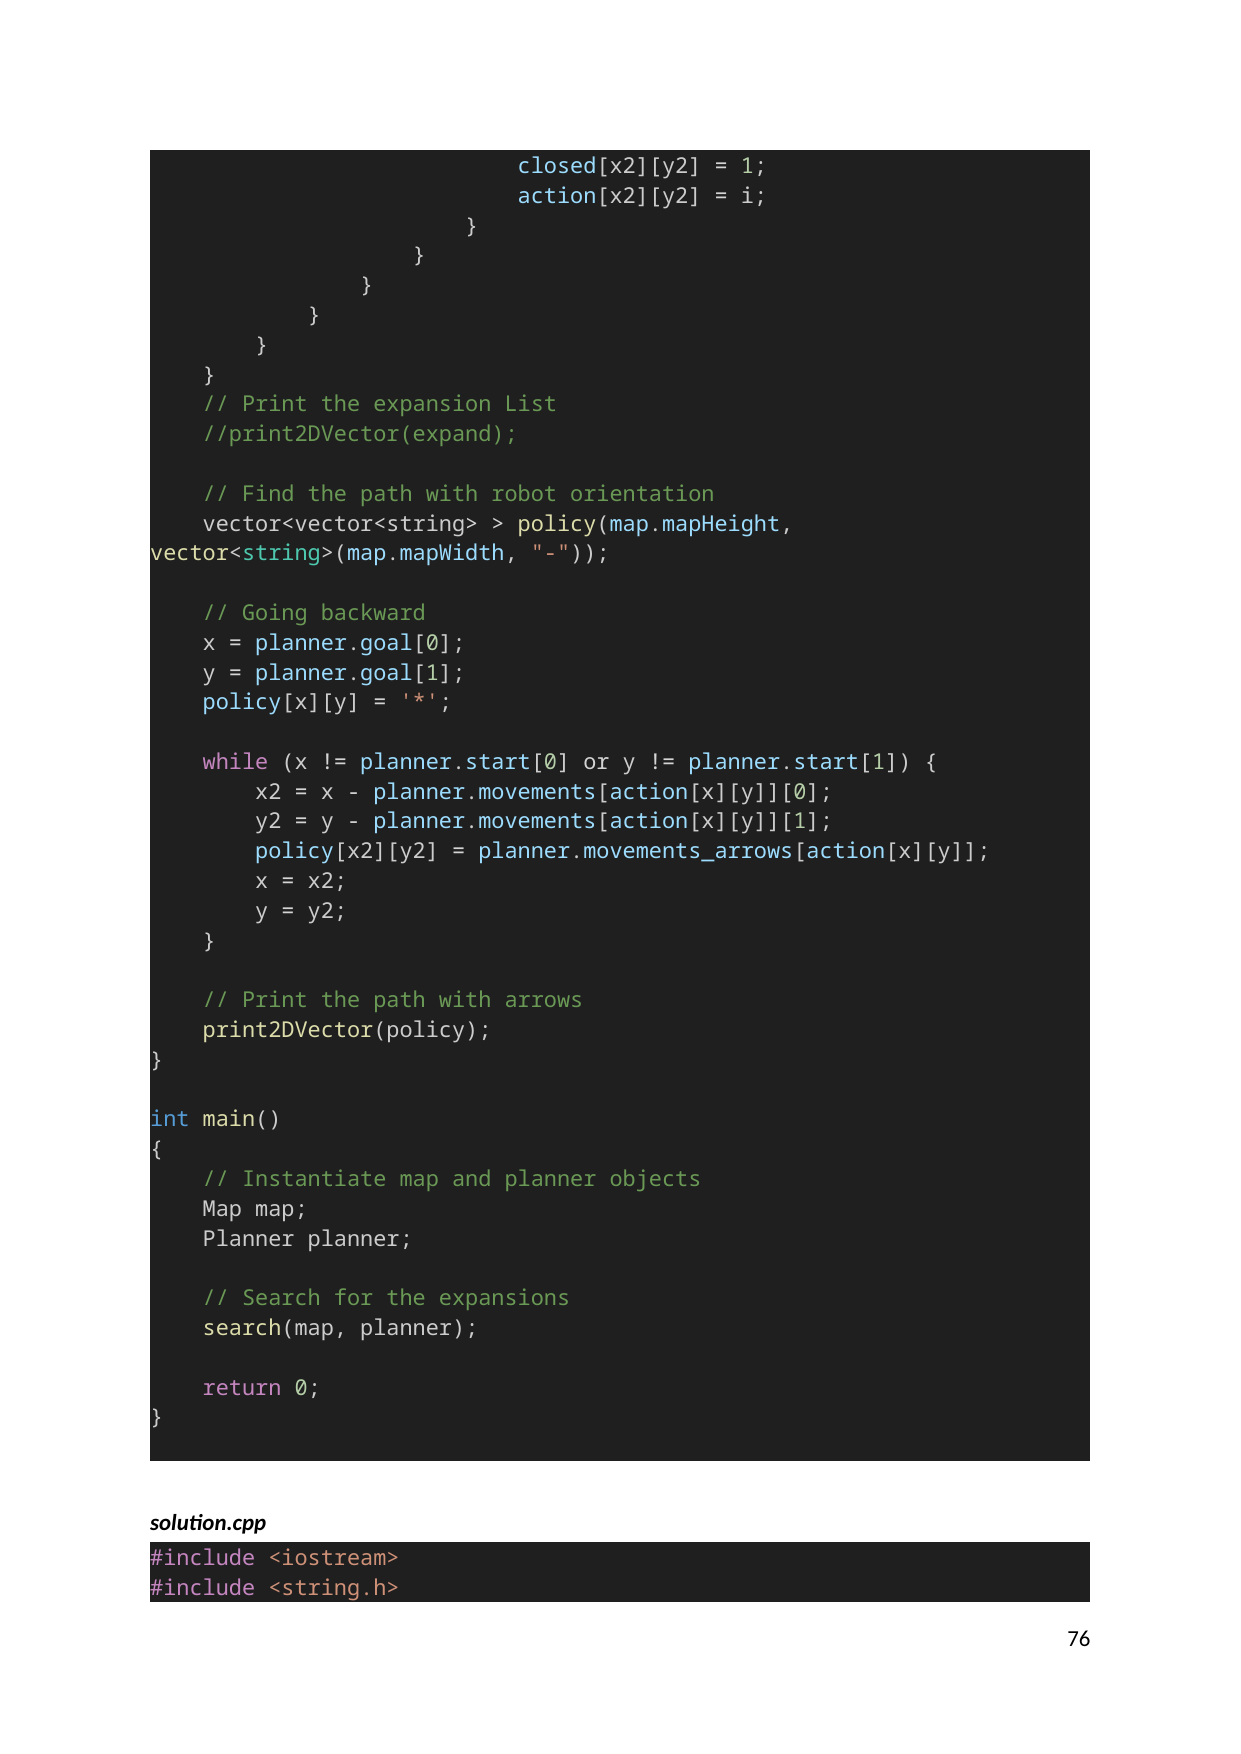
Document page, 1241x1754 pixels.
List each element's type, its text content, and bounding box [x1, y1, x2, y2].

text } [150, 239, 1090, 269]
text //print2DVector(expand); [150, 418, 1090, 448]
text return 0; [150, 1371, 1090, 1401]
text search(map, planner); [150, 1312, 1090, 1342]
text Planner planner; [150, 1222, 1090, 1252]
text // Search for the expansions [150, 1282, 1090, 1312]
text print2DVector(policy); [150, 1014, 1090, 1044]
text policy[x2][y2] = planner.movements_arrows[action[x][y]]; [150, 835, 1090, 865]
text y = planner.goal[1]; [150, 656, 1090, 686]
text x2 = x - planner.movements[action[x][y]][0]; [150, 776, 1090, 805]
text x = planner.goal[0]; [150, 627, 1090, 656]
text } [150, 329, 1090, 358]
text action[x2][y2] = i; [150, 180, 1090, 209]
text { [150, 1133, 1090, 1163]
text vector<vector<string> > policy(map.mapHeight, vector<string>(map.mapWidth, "-")); [150, 507, 1090, 567]
text x = x2; [150, 865, 1090, 895]
text } [150, 1401, 1090, 1431]
text while (x != planner.start[0] or y != planner.start[1]) { [150, 746, 1090, 776]
text // Print the expansion List [150, 388, 1090, 418]
text // Print the path with arrows [150, 984, 1090, 1014]
text } [150, 299, 1090, 329]
text #include <iostream> [150, 1542, 1090, 1572]
text } [150, 358, 1090, 388]
text policy[x][y] = '*'; [150, 686, 1090, 716]
text #include <string.h> [150, 1572, 1090, 1602]
text closed[x2][y2] = 1; [150, 150, 1090, 180]
text // Going backward [150, 597, 1090, 627]
text // Find the path with robot orientation [150, 478, 1090, 507]
text y = y2; [150, 895, 1090, 924]
text y2 = y - planner.movements[action[x][y]][1]; [150, 805, 1090, 835]
text } [150, 924, 1090, 954]
subtitle solution.cpp [150, 1508, 1090, 1536]
text int main() [150, 1103, 1090, 1133]
text } [150, 269, 1090, 299]
text Map map; [150, 1193, 1090, 1222]
text } [150, 209, 1090, 239]
text } [150, 1044, 1090, 1073]
text // Instantiate map and planner objects [150, 1163, 1090, 1193]
